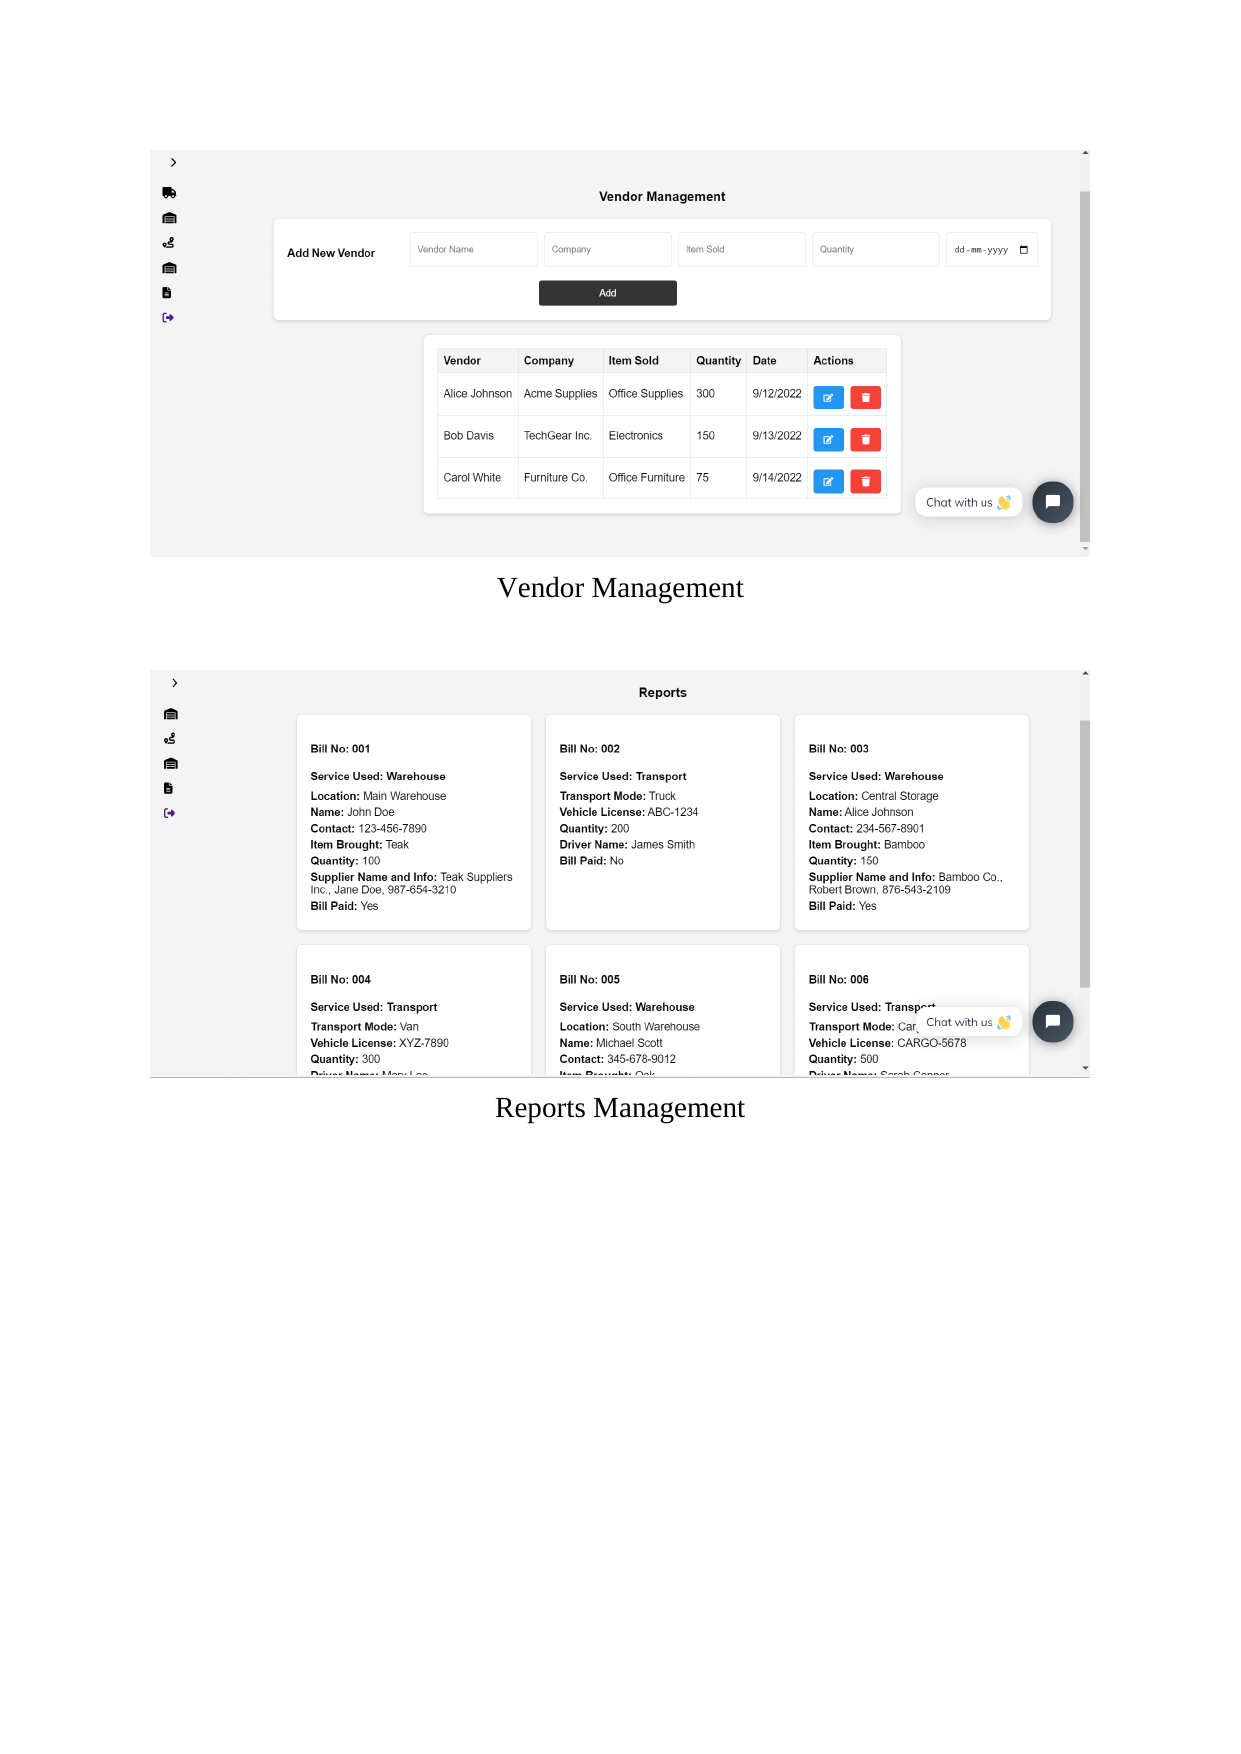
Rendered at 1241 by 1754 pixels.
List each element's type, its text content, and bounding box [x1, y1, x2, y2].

text Vendor Management [150, 570, 1090, 603]
picture [150, 150, 1091, 557]
picture [150, 670, 1091, 1078]
text Reports Management [150, 1090, 1090, 1124]
